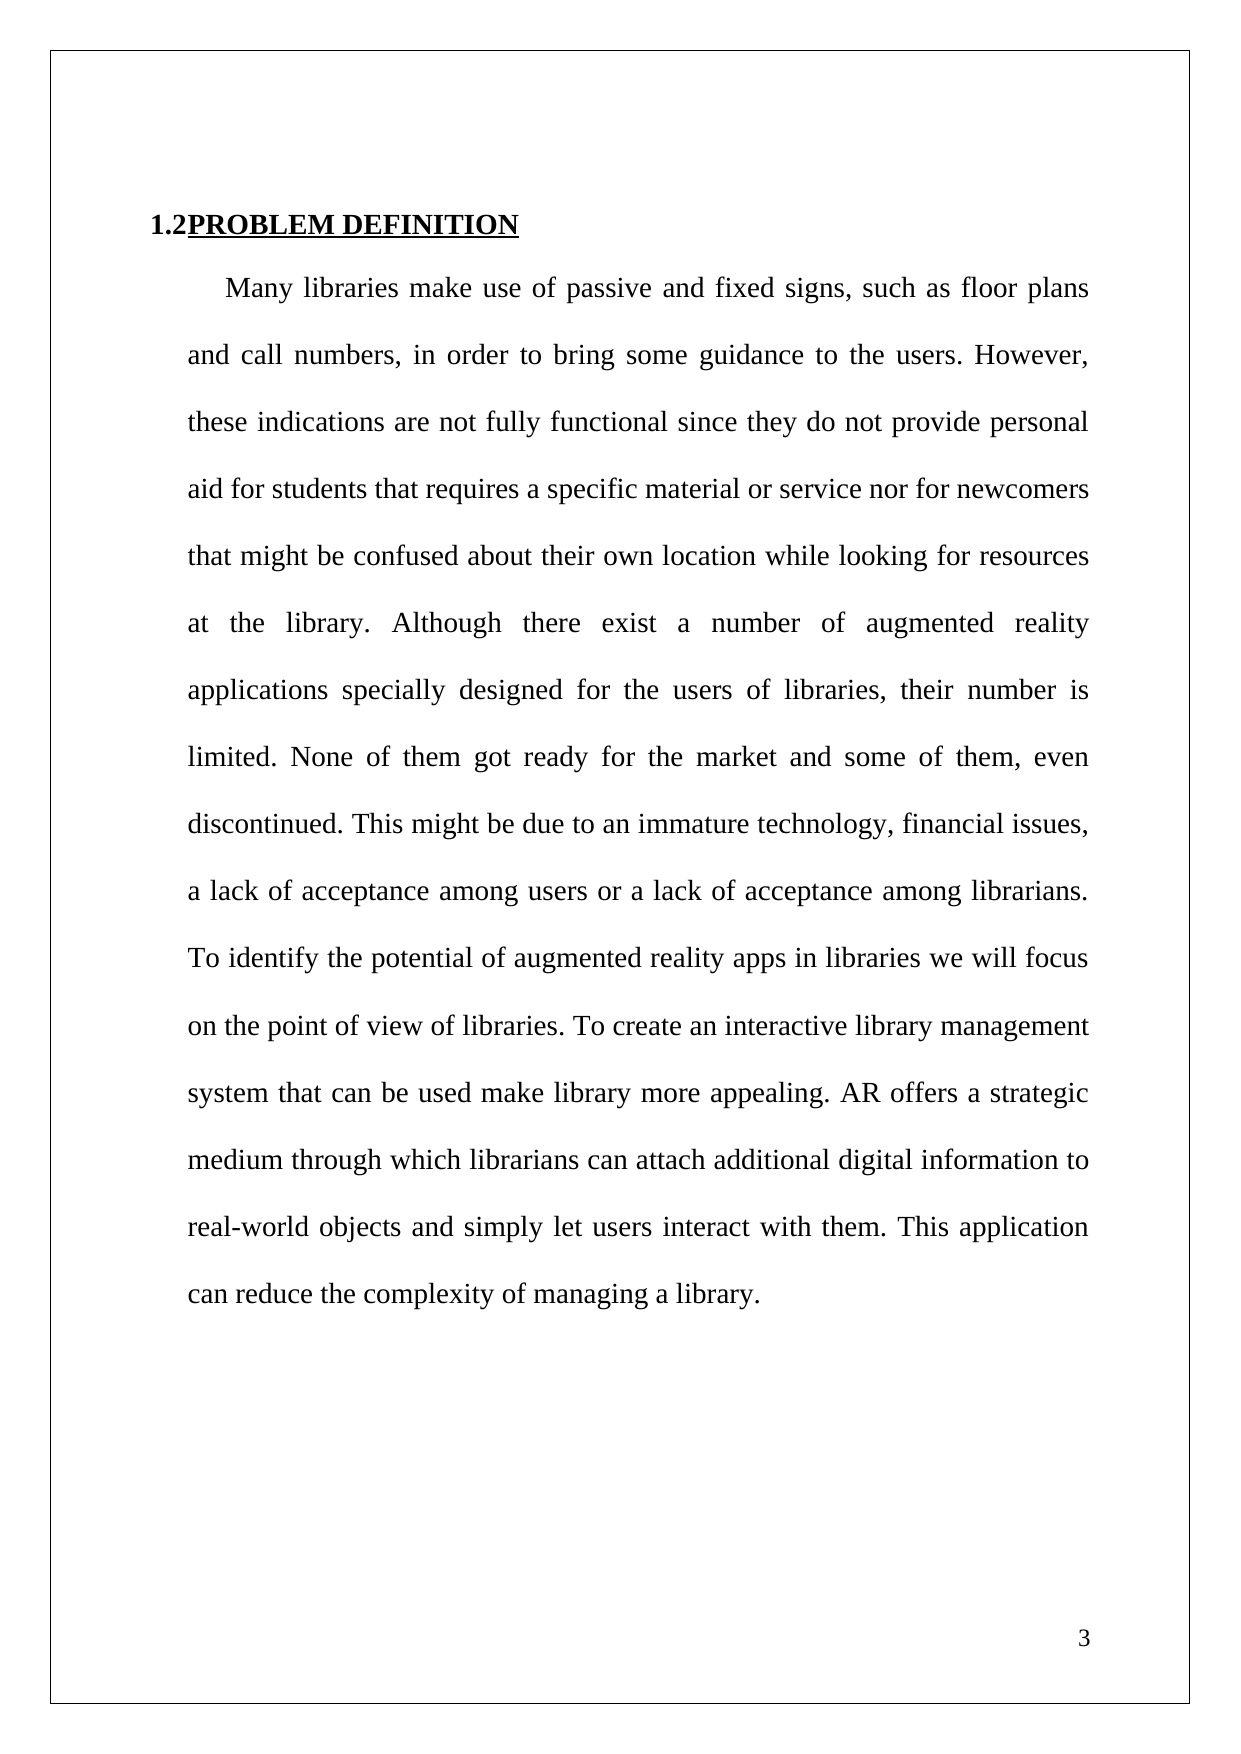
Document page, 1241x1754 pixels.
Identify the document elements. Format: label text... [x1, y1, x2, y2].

list Many libraries make use of passive and fixed signs, such as floor plans and call numbers, in order to bring some guidance to the users. However, these indications are not fully functional since they do not provide personal aid for students that requires a specific material or service nor for newcomers that might be confused about their own location while looking for resources at the library. Although there exist a number of augmented reality applications specially designed for the users of libraries, their number is limited. None of them got ready for the market and some of them, even discontinued. This might be due to an immature technology, financial issues, a lack of acceptance among users or a lack of acceptance among librarians. To identify the potential of augmented reality apps in libraries we will focus on the point of view of libraries. To create an interactive library management system that can be used make library more appealing. AR offers a strategic medium through which librarians can attach additional digital information to real-world objects and simply let users interact with them. This application can reduce the complexity of managing a library. [187, 270, 1090, 1309]
list PROBLEM DEFINITION [150, 207, 1090, 241]
